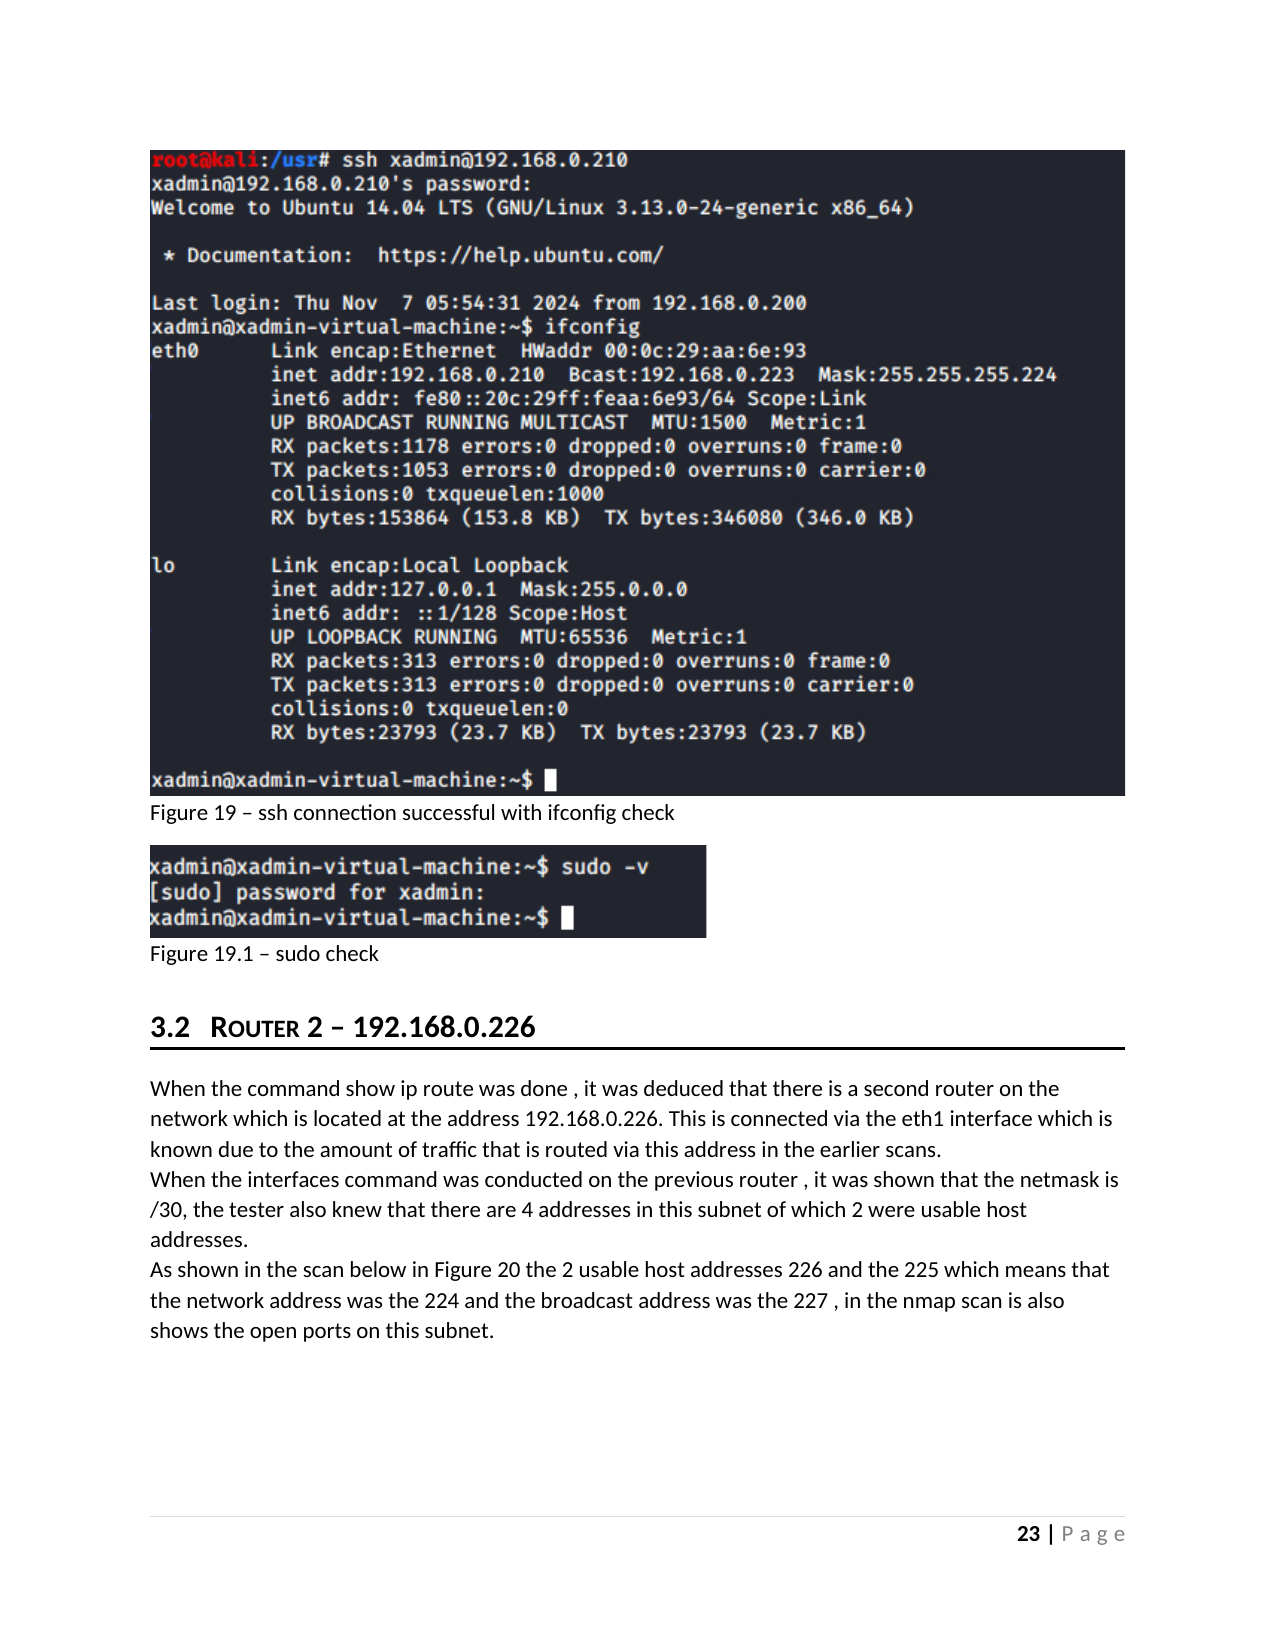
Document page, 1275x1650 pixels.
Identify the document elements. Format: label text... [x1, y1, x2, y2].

picture [150, 150, 1125, 796]
text When the command show ip route was done , it was deduced that there is a second router on the network which is located at the address 192.168.0.226. This is connected via the eth1 interface which is known due to the amount of traffic that is routed via this address in the earlier scans. When the interfaces command was conducted on the previous router , it was shown that the netmask is /30, the tester also knew that there are 4 addresses in this subnet of which 2 were usable host addresses. As shown in the scan below in Figure 20 the 2 usable host addresses 226 and the 225 which means that the network address was the 224 and the broadcast address was the 227 , in the nmap scan is also shows the open ports on this subnet. [150, 1074, 1125, 1344]
picture [150, 845, 707, 938]
text Figure 19 – ssh connection successful with ifconfig check [150, 796, 1125, 826]
subtitle Router 2 – 192.168.0.226 [150, 1007, 1125, 1047]
